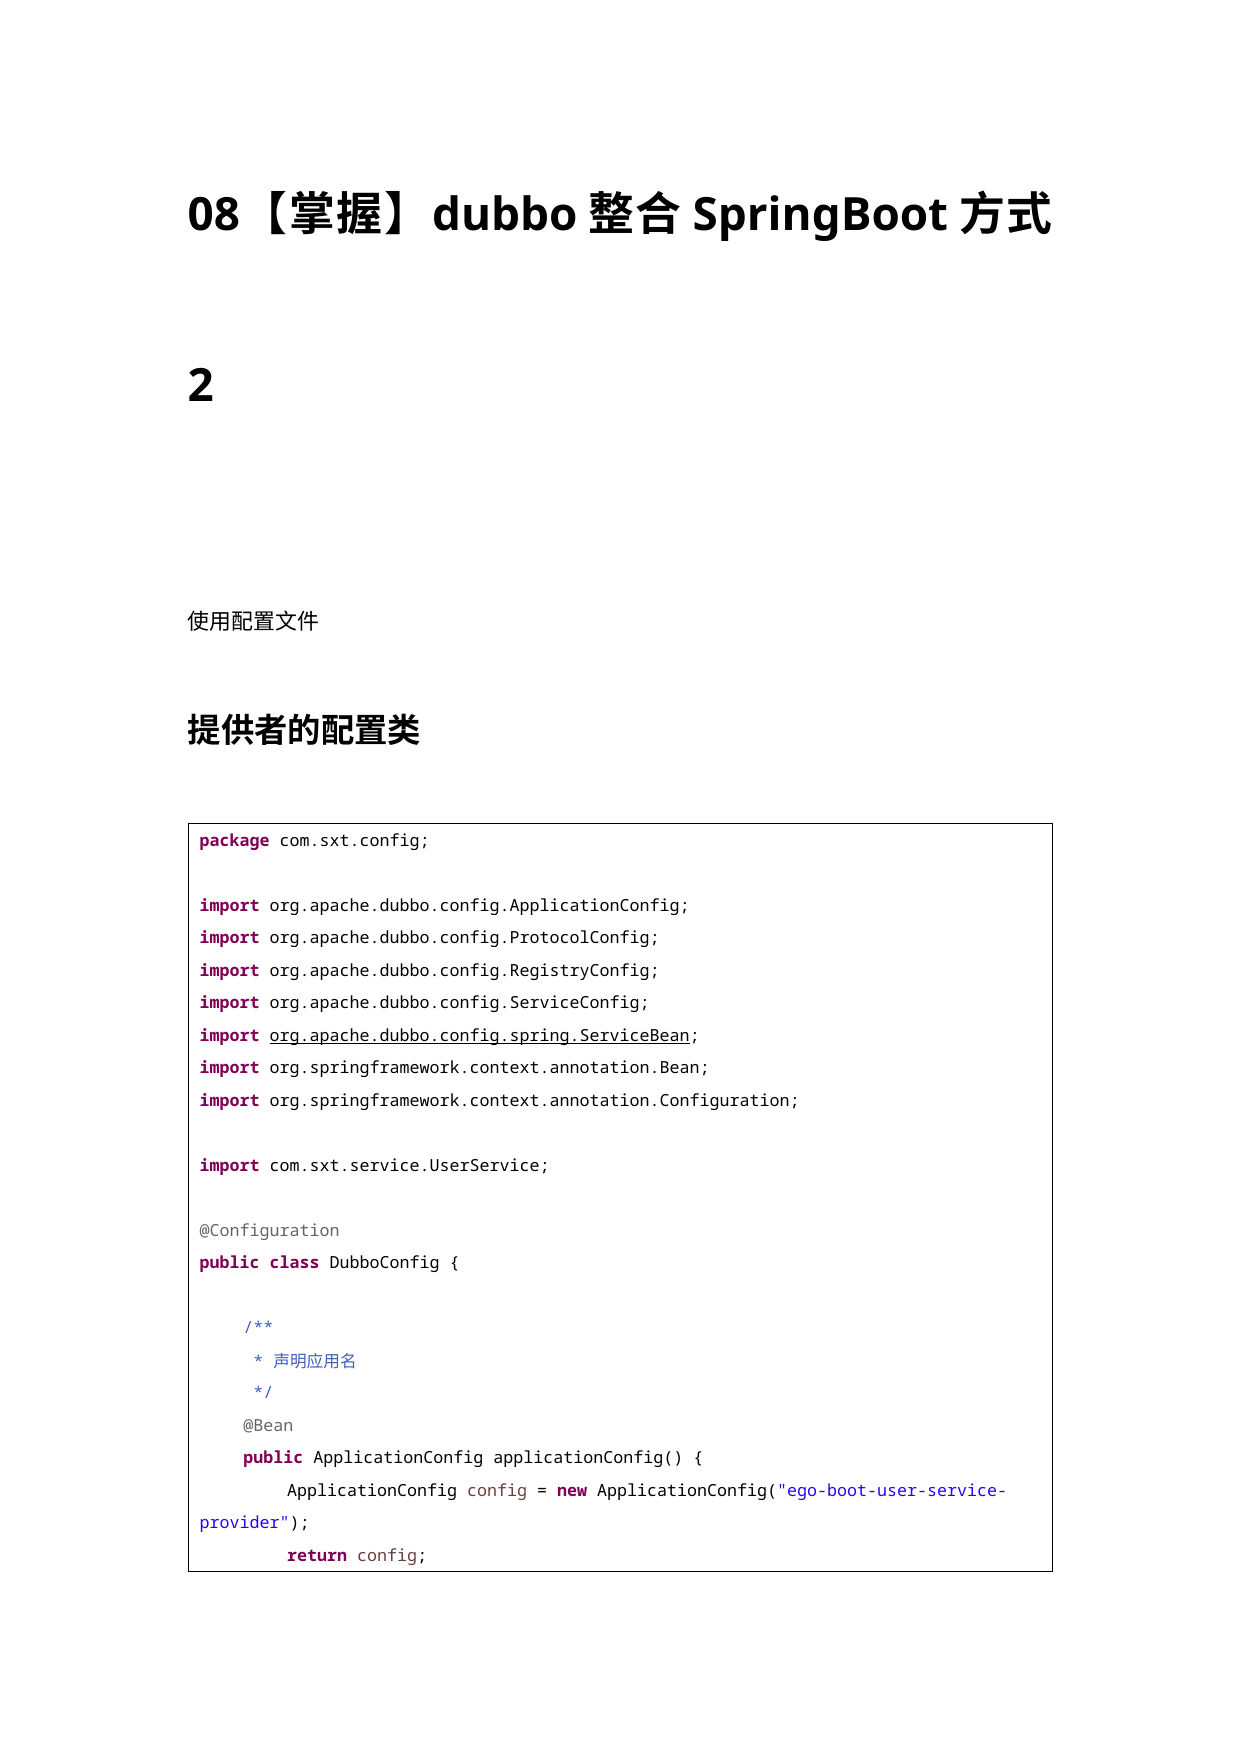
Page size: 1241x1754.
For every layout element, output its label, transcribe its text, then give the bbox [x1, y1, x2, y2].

subtitle 08【掌握】dubbo整合SpringBoot方式2 [187, 162, 1053, 416]
text 使用配置文件 [187, 603, 1053, 636]
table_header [189, 824, 1052, 1571]
subtitle 提供者的配置类 [187, 695, 1053, 760]
